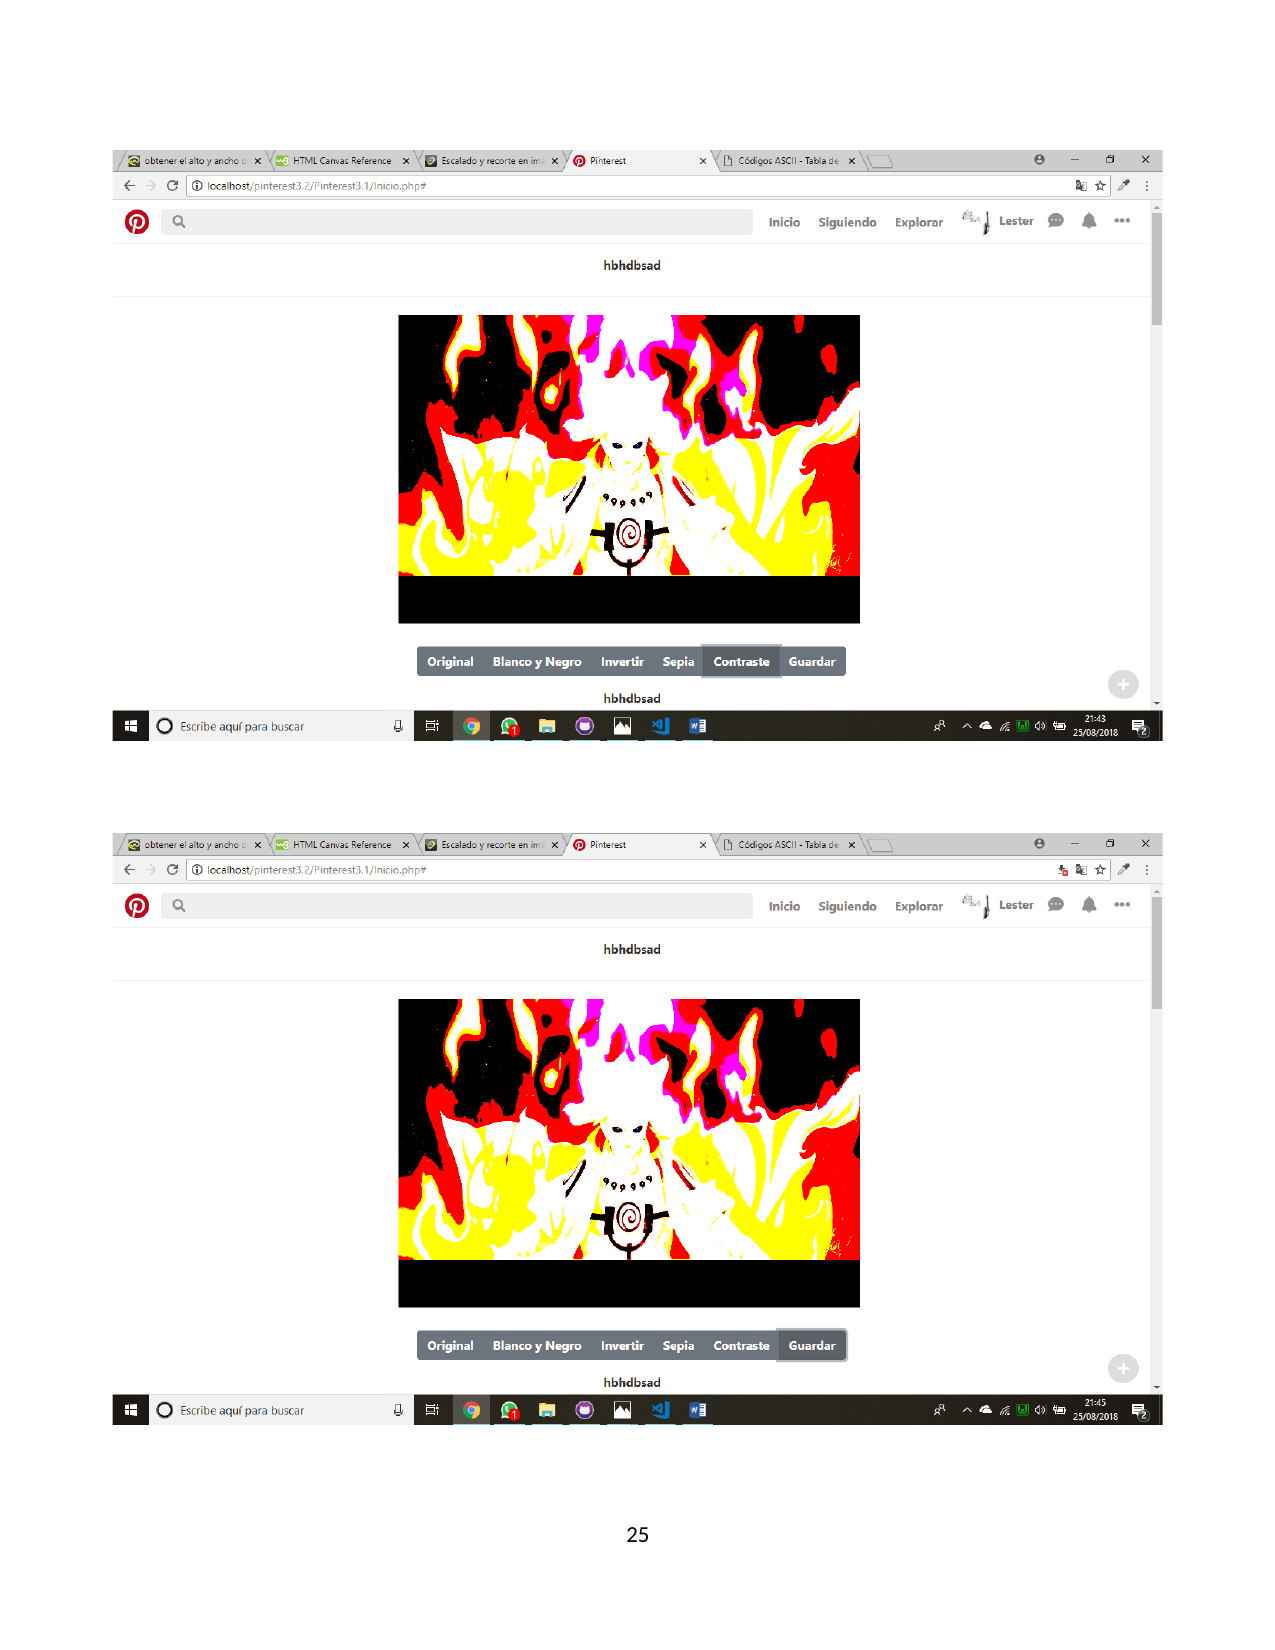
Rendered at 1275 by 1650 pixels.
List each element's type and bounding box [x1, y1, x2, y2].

picture [112, 833, 1163, 1425]
picture [112, 150, 1163, 741]
